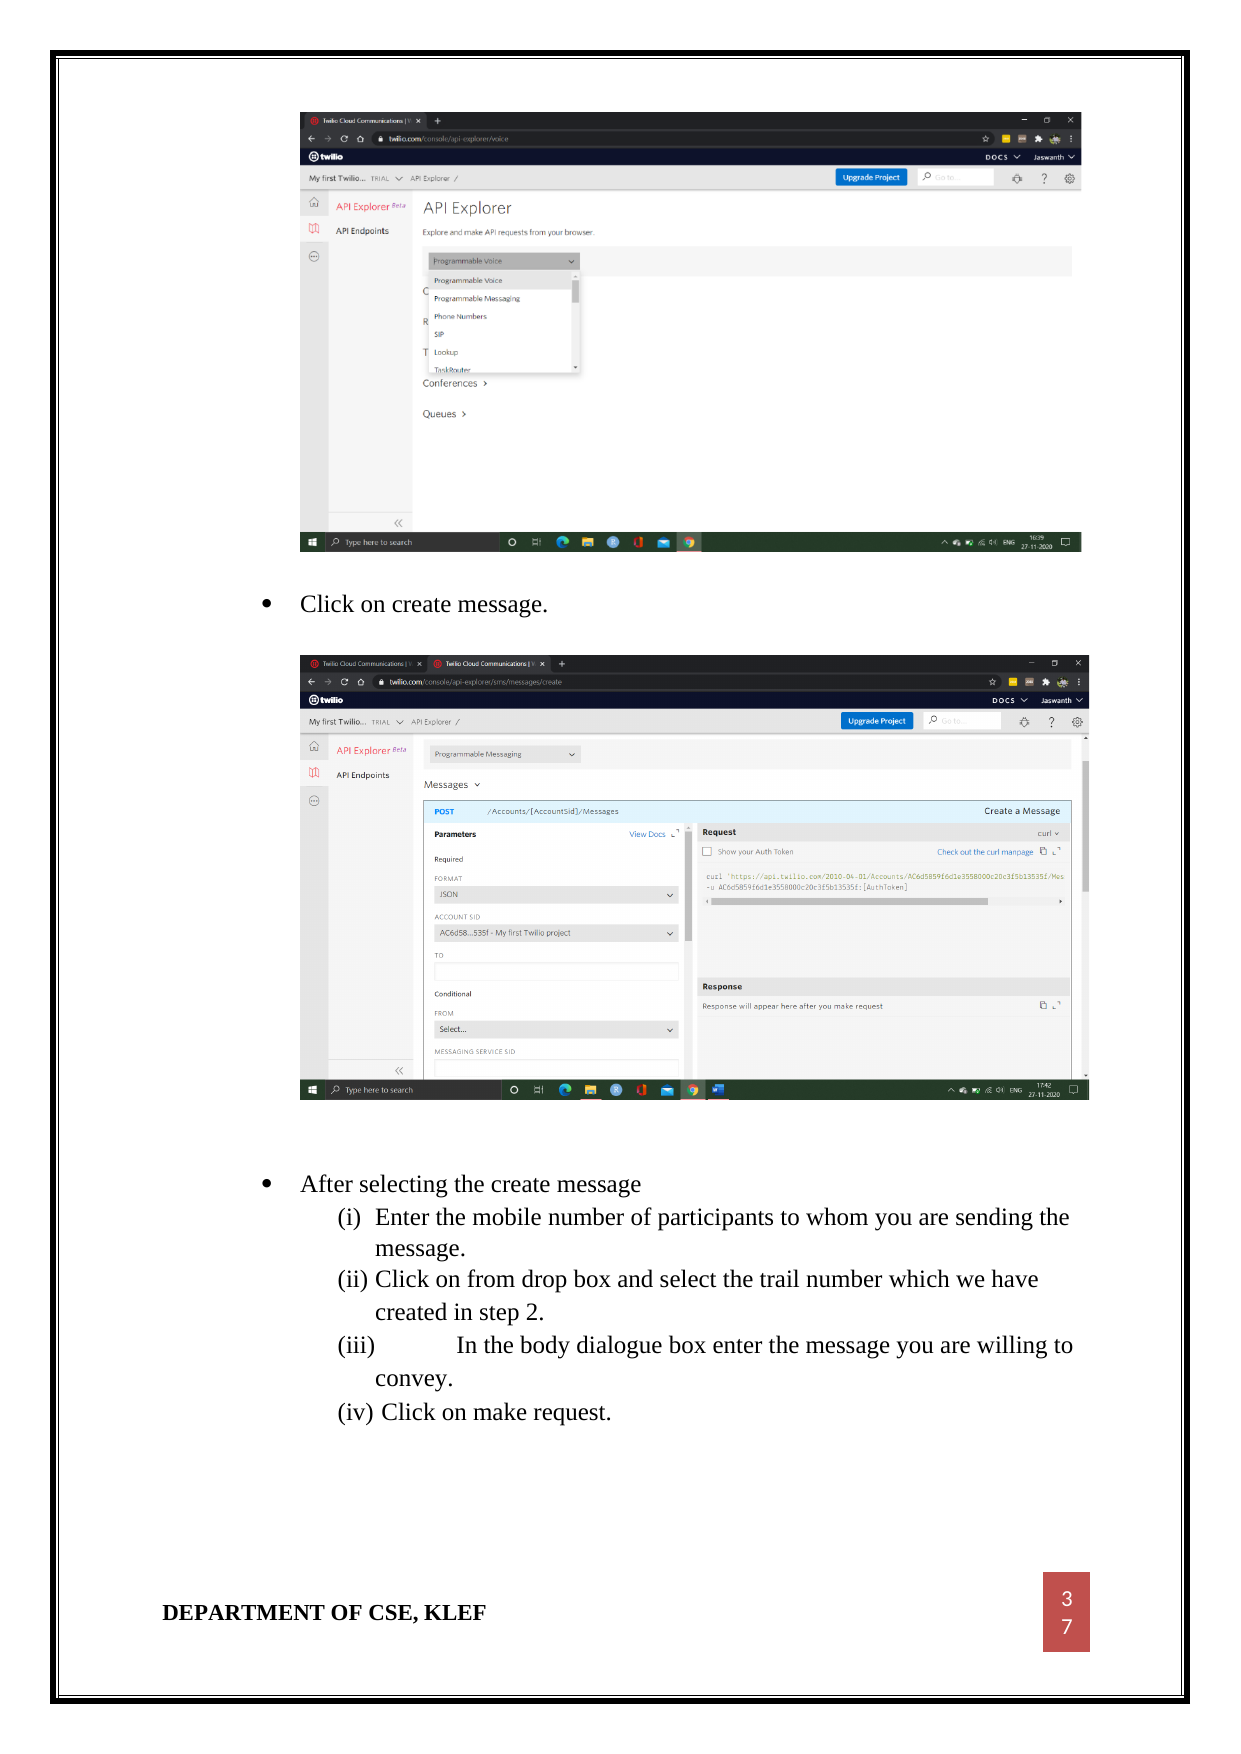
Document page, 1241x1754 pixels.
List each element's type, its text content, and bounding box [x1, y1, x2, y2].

list After selecting the create message [262, 1169, 1090, 1198]
list Click on from drop box and select the trail number which we have created in step 2. [337, 1264, 1090, 1326]
list Enter the mobile number of participants to whom you are sending the message. [337, 1202, 1090, 1262]
picture [300, 112, 1082, 552]
list Click on create message. [262, 589, 1090, 618]
list Click on make request. [337, 1397, 1090, 1425]
picture [300, 655, 1090, 1100]
list In the body dialogue box enter the message you are willing to convey. [337, 1331, 1090, 1392]
